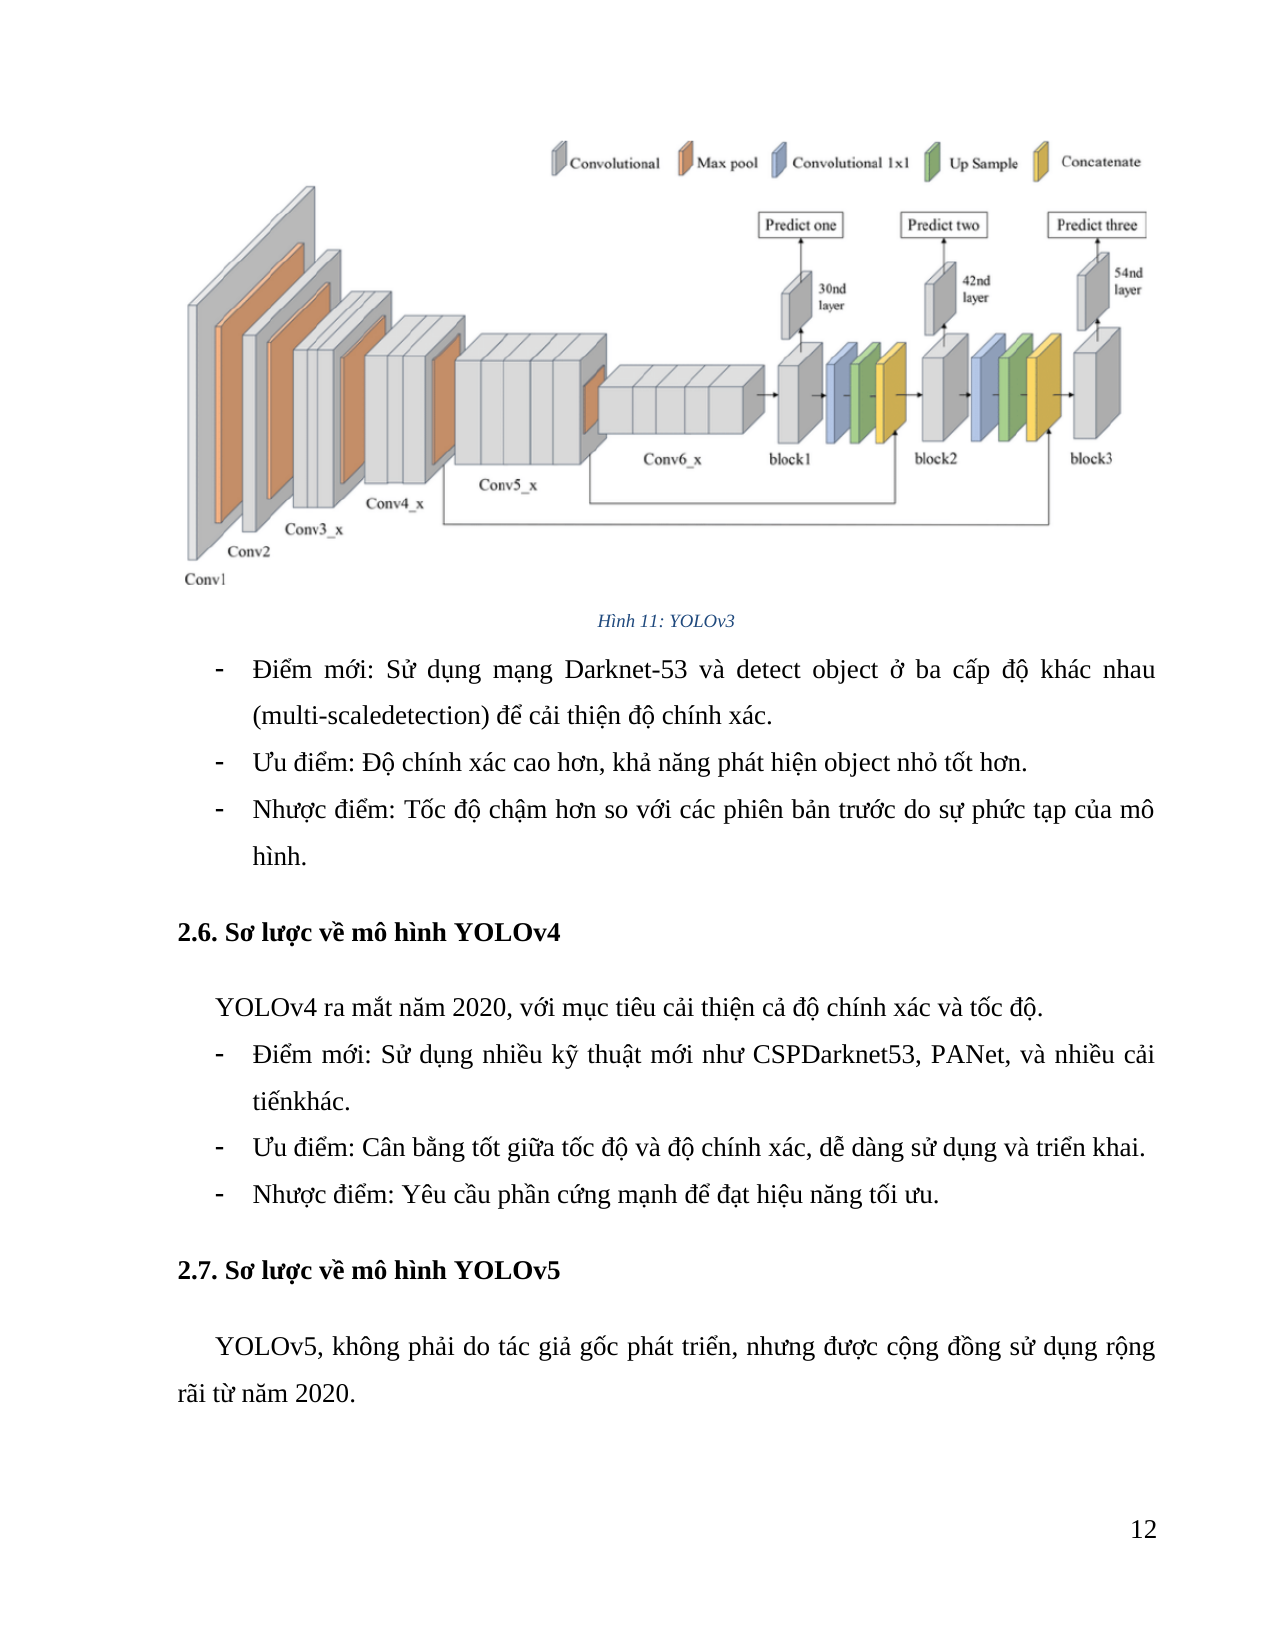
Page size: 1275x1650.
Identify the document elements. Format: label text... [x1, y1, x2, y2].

list Điểm mới: Sử dụng nhiều kỹ thuật mới như CSPDarknet53, PANet, và nhiều cải tiếnkhác. [215, 1038, 1157, 1116]
text YOLOv4 ra mắt năm 2020, với mục tiêu cải thiện cả độ chính xác và tốc độ. [177, 991, 1157, 1023]
text YOLOv5, không phải do tác giả gốc phát triển, nhưng được cộng đồng sử dụng rộng rãi từ năm 2020. [177, 1330, 1157, 1408]
list Ưu điểm: Độ chính xác cao hơn, khả năng phát hiện object nhỏ tốt hơn. [215, 746, 1157, 777]
list Điểm mới: Sử dụng mạng Darknet-53 và detect object ở ba cấp độ khác nhau (multi-scaledetection) để cải thiện độ chính xác. [215, 653, 1157, 731]
picture [177, 118, 1157, 595]
list Nhược điểm: Yêu cầu phần cứng mạnh để đạt hiệu năng tối ưu. [215, 1178, 1157, 1210]
list Ưu điểm: Cân bằng tốt giữa tốc độ và độ chính xác, dễ dàng sử dụng và triển khai. [215, 1132, 1157, 1163]
list Nhược điểm: Tốc độ chậm hơn so với các phiên bản trước do sự phức tạp của mô hình. [215, 793, 1157, 871]
subtitle 2.7. Sơ lược về mô hình YOLOv5 [177, 1254, 1157, 1286]
subtitle 2.6. Sơ lược về mô hình YOLOv4 [177, 916, 1157, 947]
